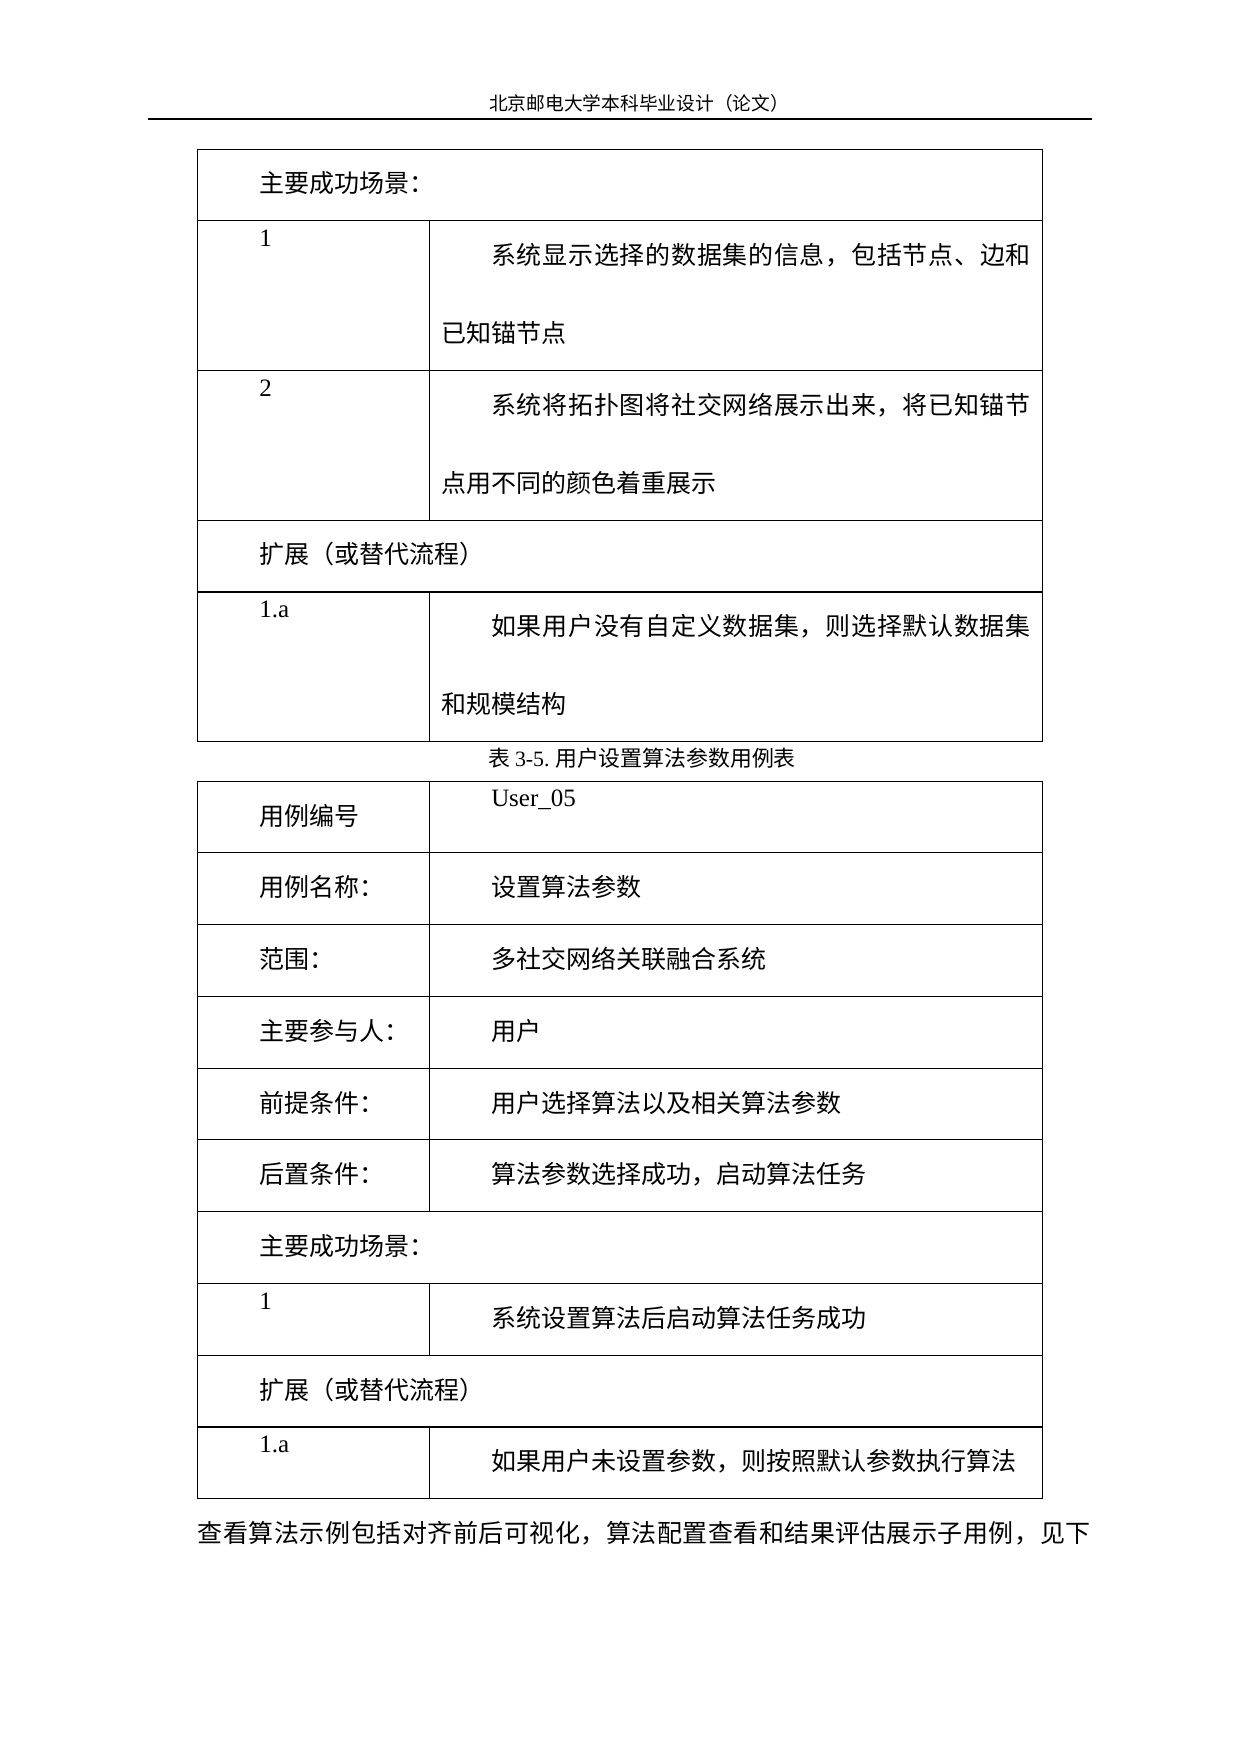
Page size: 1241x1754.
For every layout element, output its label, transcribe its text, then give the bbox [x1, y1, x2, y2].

table_cell 系统将拓扑图将社交网络展示出来，将已知锚节点用不同的颜色着重展示 [430, 371, 1042, 519]
table_cell 算法参数选择成功，启动算法任务 [430, 1140, 1042, 1211]
text 表3-5. 用户设置算法参数用例表 [148, 742, 1092, 774]
table_cell 1 [198, 1284, 429, 1355]
table_cell 2 [198, 371, 429, 519]
table_cell 用例名称： [198, 853, 429, 924]
table_cell 1.a [198, 1428, 429, 1498]
table_header 用例编号 [198, 782, 429, 852]
table_cell 后置条件： [198, 1140, 429, 1211]
table_cell 多社交网络关联融合系统 [430, 925, 1042, 996]
table_cell 主要参与人： [198, 997, 429, 1068]
table_cell 范围： [198, 925, 429, 996]
table_cell 扩展（或替代流程） [198, 521, 1042, 591]
table_cell 主要成功场景： [198, 150, 1042, 220]
table_cell 主要成功场景： [198, 1212, 1042, 1283]
table_cell 1.a [198, 593, 429, 741]
table_cell 用户选择算法以及相关算法参数 [430, 1069, 1042, 1139]
table_cell 前提条件： [198, 1069, 429, 1139]
table_cell 设置算法参数 [430, 853, 1042, 924]
table_cell 用户 [430, 997, 1042, 1068]
table_cell 1 [198, 221, 429, 370]
table_cell 系统显示选择的数据集的信息，包括节点、边和已知锚节点 [430, 221, 1042, 370]
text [148, 1499, 1092, 1564]
table_header User_05 [430, 782, 1042, 852]
table_cell 如果用户没有自定义数据集，则选择默认数据集和规模结构 [430, 593, 1042, 741]
table_cell 系统设置算法后启动算法任务成功 [430, 1284, 1042, 1355]
table_cell 如果用户未设置参数，则按照默认参数执行算法 [430, 1428, 1042, 1498]
table_cell 扩展（或替代流程） [198, 1356, 1042, 1426]
